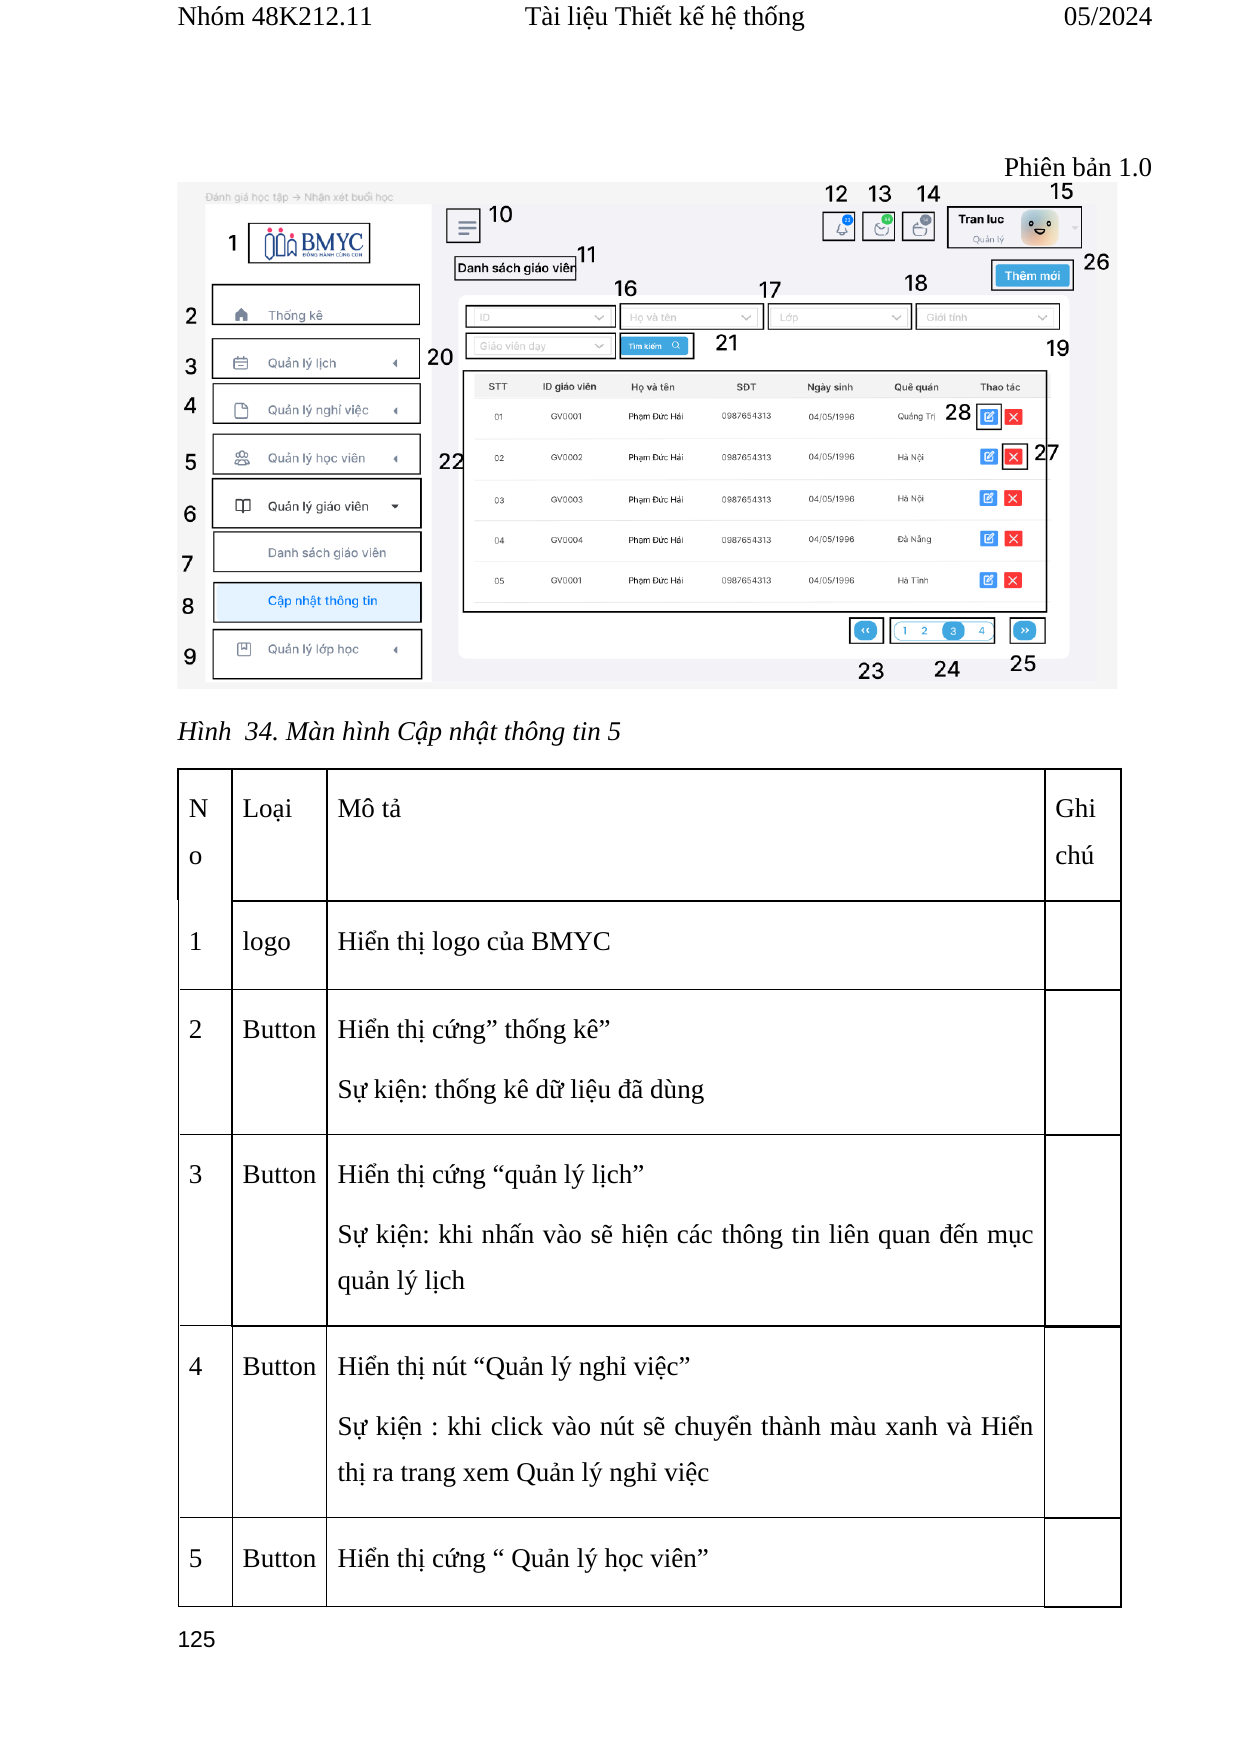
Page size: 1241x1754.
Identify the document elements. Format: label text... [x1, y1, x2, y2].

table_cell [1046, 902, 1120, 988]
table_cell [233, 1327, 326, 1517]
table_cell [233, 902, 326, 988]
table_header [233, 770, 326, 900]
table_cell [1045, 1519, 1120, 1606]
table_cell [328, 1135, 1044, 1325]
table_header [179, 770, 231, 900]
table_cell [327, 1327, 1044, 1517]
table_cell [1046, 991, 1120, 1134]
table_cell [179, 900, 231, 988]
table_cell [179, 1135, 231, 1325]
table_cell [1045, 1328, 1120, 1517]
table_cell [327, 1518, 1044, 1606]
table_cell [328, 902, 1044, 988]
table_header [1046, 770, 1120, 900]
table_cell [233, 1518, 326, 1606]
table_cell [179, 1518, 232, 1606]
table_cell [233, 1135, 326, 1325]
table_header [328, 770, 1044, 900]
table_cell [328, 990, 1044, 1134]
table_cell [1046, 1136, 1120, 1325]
picture [177, 182, 1118, 689]
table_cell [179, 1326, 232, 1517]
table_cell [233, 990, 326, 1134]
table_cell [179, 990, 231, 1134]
